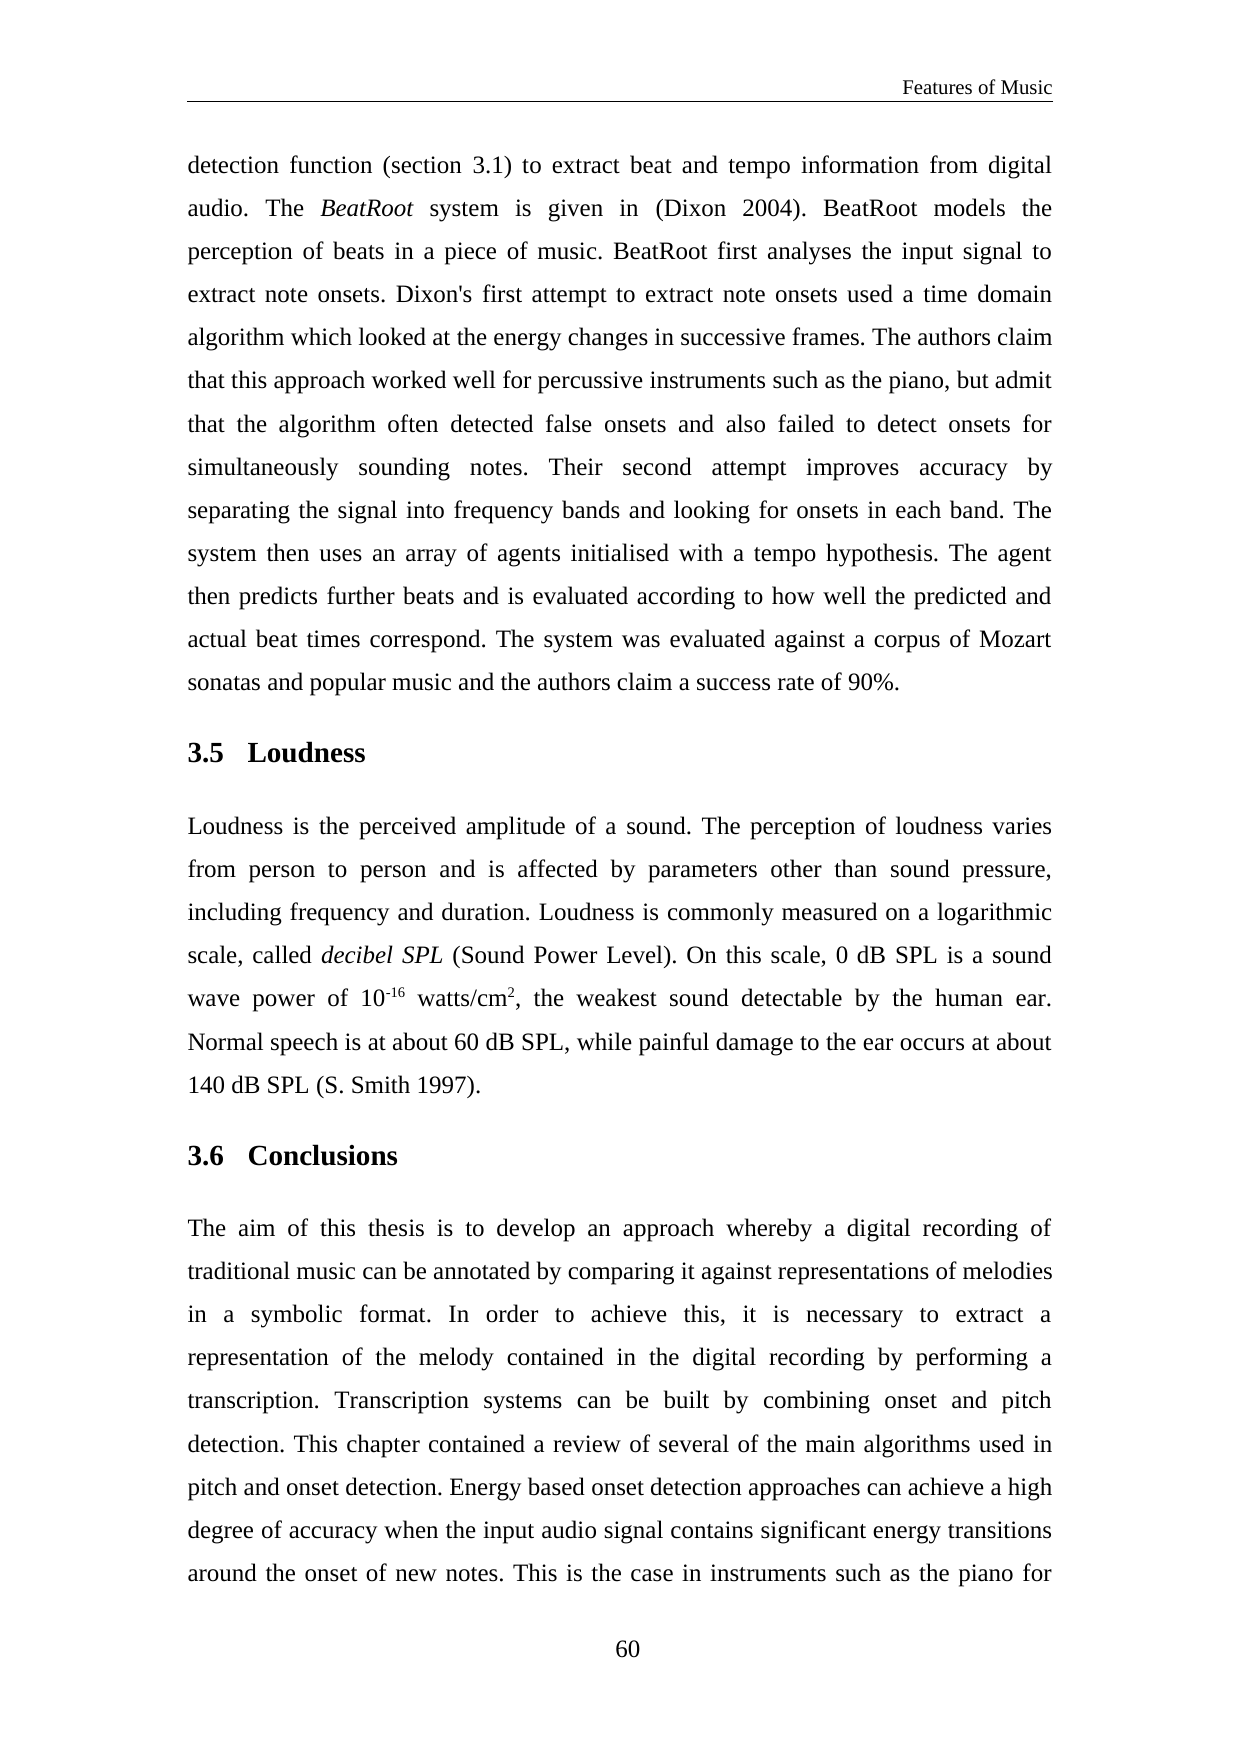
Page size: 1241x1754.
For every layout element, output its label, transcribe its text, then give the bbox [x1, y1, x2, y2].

subtitle Conclusions [187, 1138, 1053, 1171]
subtitle Loudness [187, 736, 1053, 769]
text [187, 150, 1053, 696]
text Loudness is the perceived amplitude of a sound. The perception of loudness varies from person to person and is affected by parameters other than sound pressure, including frequency and duration. Loudness is commonly measured on a logarithmic scale, called decibel SPL (Sound Power Level). On this scale, 0 dB SPL is a sound wave power of 10-16 watts/cm2, the weakest sound detectable by the human ear. Normal speech is at about 60 dB SPL, while painful damage to the ear occurs at about 140 dB SPL . [187, 811, 1053, 1098]
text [187, 1213, 1053, 1587]
